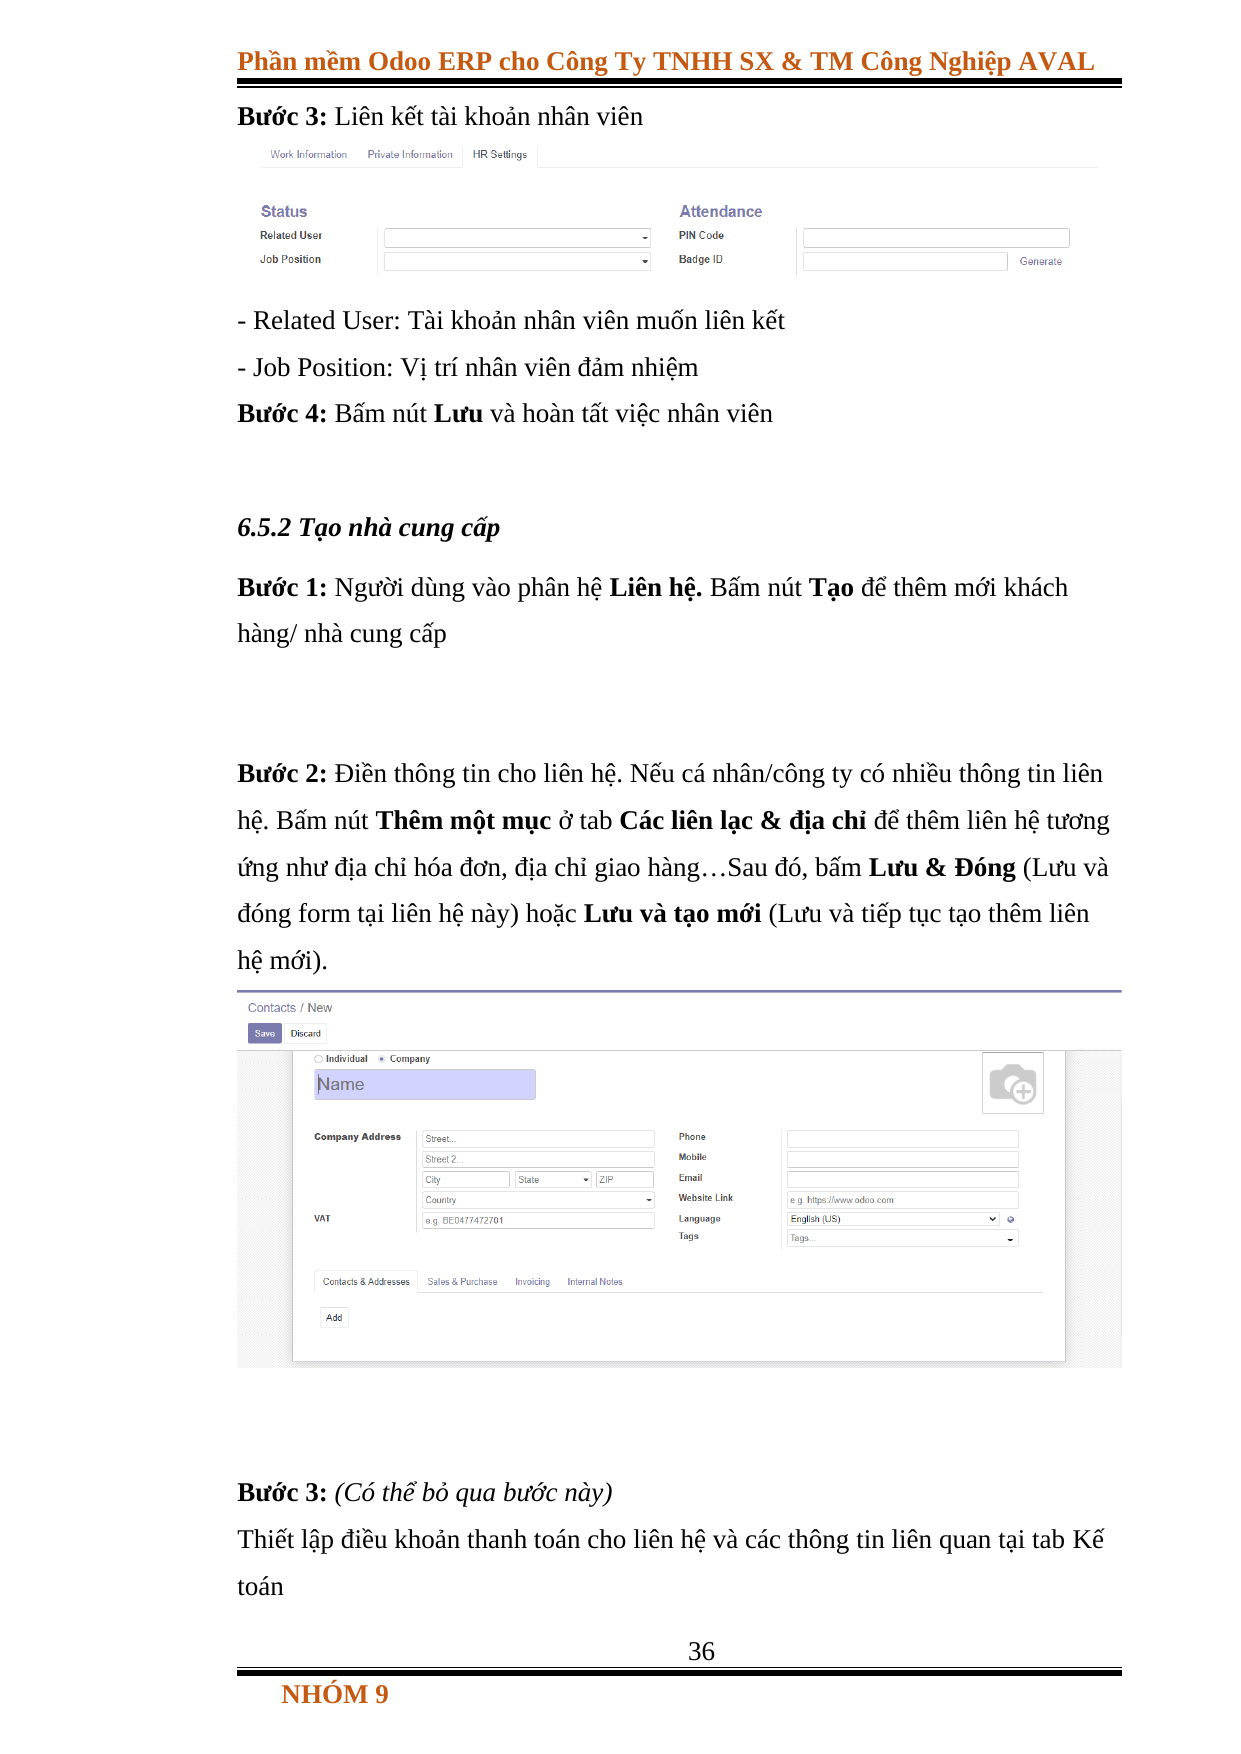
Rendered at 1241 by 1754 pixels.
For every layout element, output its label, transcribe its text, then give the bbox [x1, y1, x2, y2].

subtitle 6.5.2 Tạo nhà cung cấp [237, 511, 1122, 543]
picture [237, 146, 1122, 289]
picture [237, 990, 1122, 1368]
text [237, 1523, 1122, 1601]
text Bước 3: (Có thể bỏ qua bước này) [237, 1430, 1122, 1508]
text Bước 2: Điền thông tin cho liên hệ. Nếu cá nhân/công ty có nhiều thông tin liên hệ. Bấm nút Thêm một mục ở tab Các liên lạc & địa chỉ để thêm liên hệ tương ứng như địa chỉ hóa đơn, địa chỉ giao hàng…Sau đó, bấm Lưu & Đóng (Lưu và đóng form tại liên hệ này) hoặc Lưu và tạo mới (Lưu và tiếp tục tạo thêm liên hệ mới). [237, 711, 1122, 990]
text Bước 3: Liên kết tài khoản nhân viên [237, 100, 1122, 131]
text Bước 1: Người dùng vào phân hệ Liên hệ. Bấm nút Tạo để thêm mới khách hàng/ nhà cung cấp [237, 571, 1122, 648]
text - Job Position: Vị trí nhân viên đảm nhiệm [237, 351, 1122, 382]
text Bước 4: Bấm nút Lưu và hoàn tất việc nhân viên [237, 397, 1122, 428]
text - Related User: Tài khoản nhân viên muốn liên kết [237, 304, 1122, 335]
